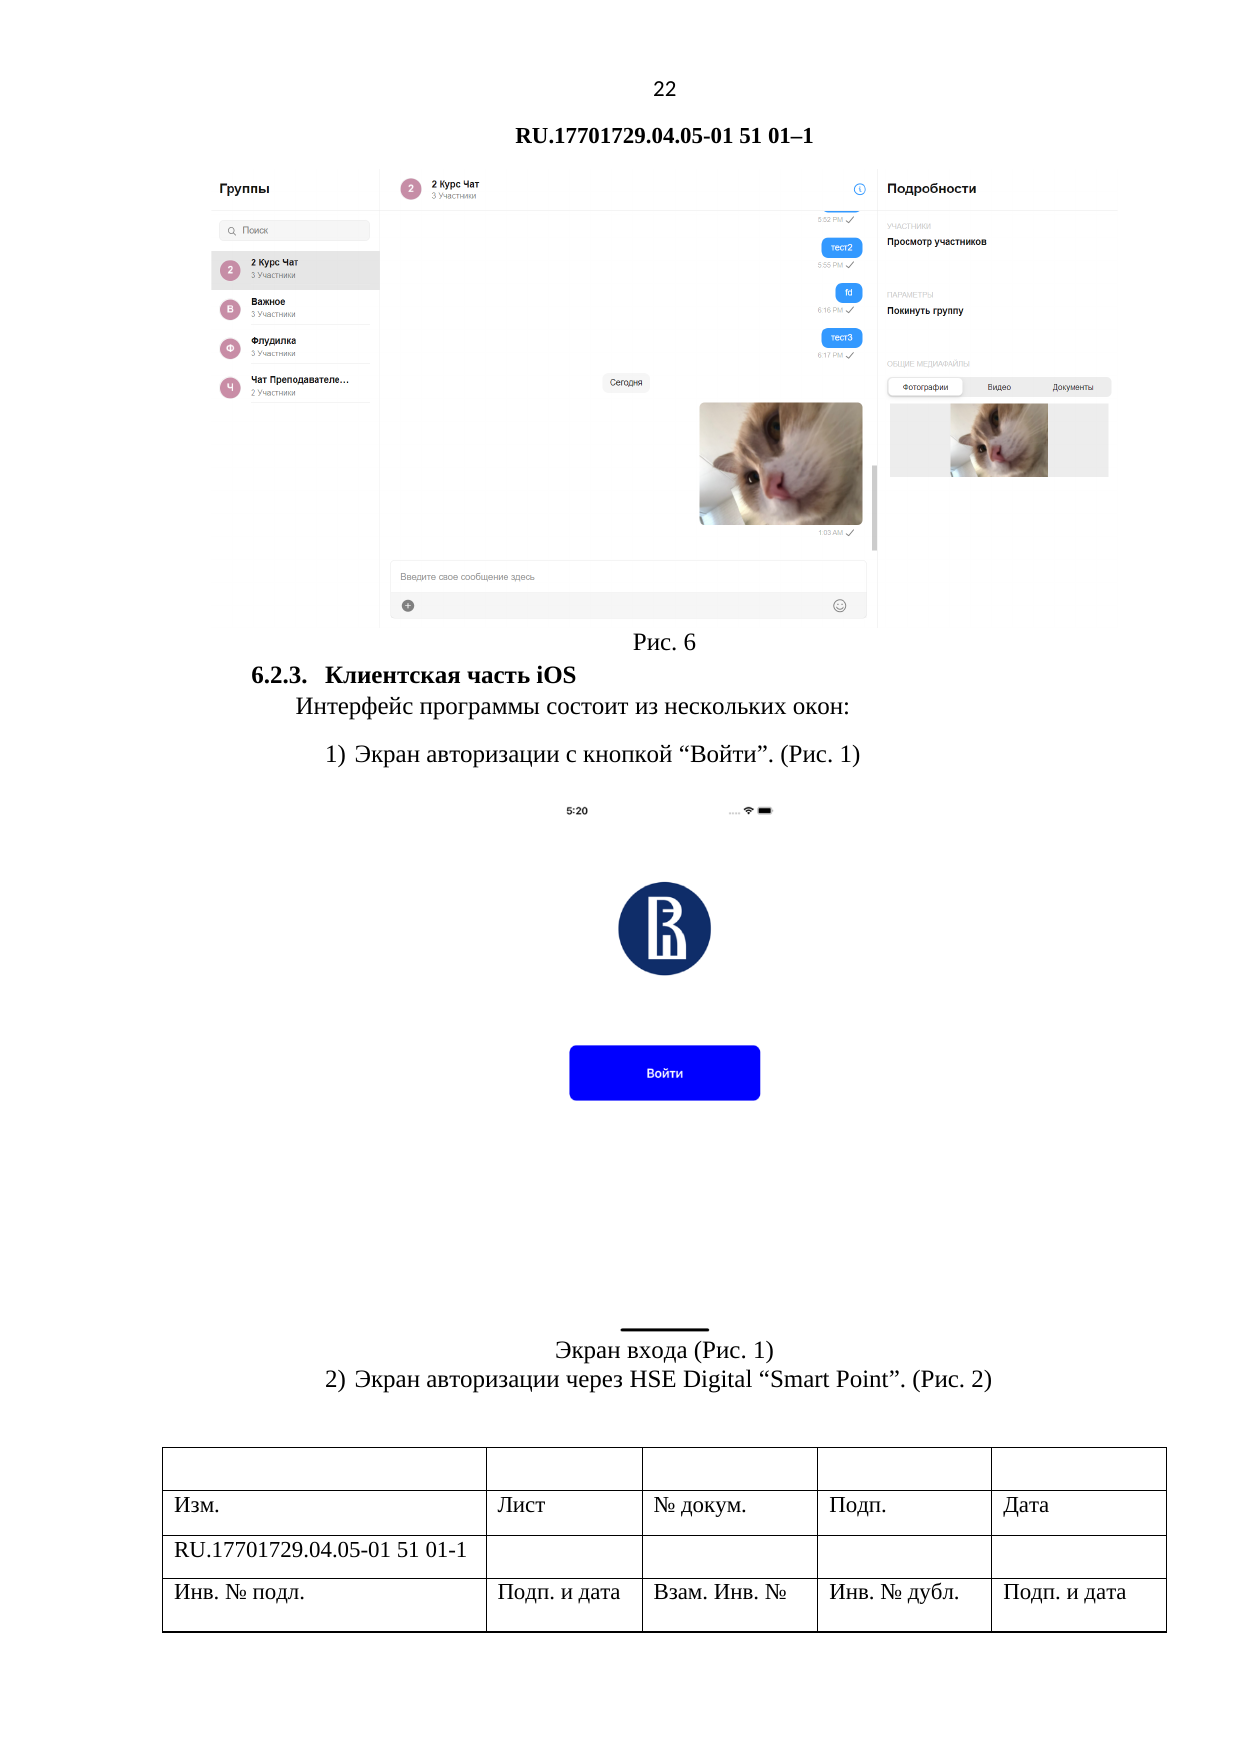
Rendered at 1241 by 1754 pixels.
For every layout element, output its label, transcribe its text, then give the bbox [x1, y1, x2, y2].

text Рис. 6 [177, 627, 1152, 656]
list Экран авторизации через HSE Digital “Smart Point”. (Рис. 2) [325, 1364, 1152, 1393]
list Экран авторизации с кнопкой “Войти”. (Рис. 1) [325, 739, 1152, 768]
subtitle Клиентская часть iOS [251, 660, 1152, 689]
picture [211, 169, 1118, 628]
list Экран входа (Рис. 1) [177, 1335, 1152, 1364]
picture [540, 796, 789, 1336]
text Интерфейс программы состоит из нескольких окон: [266, 691, 1152, 720]
